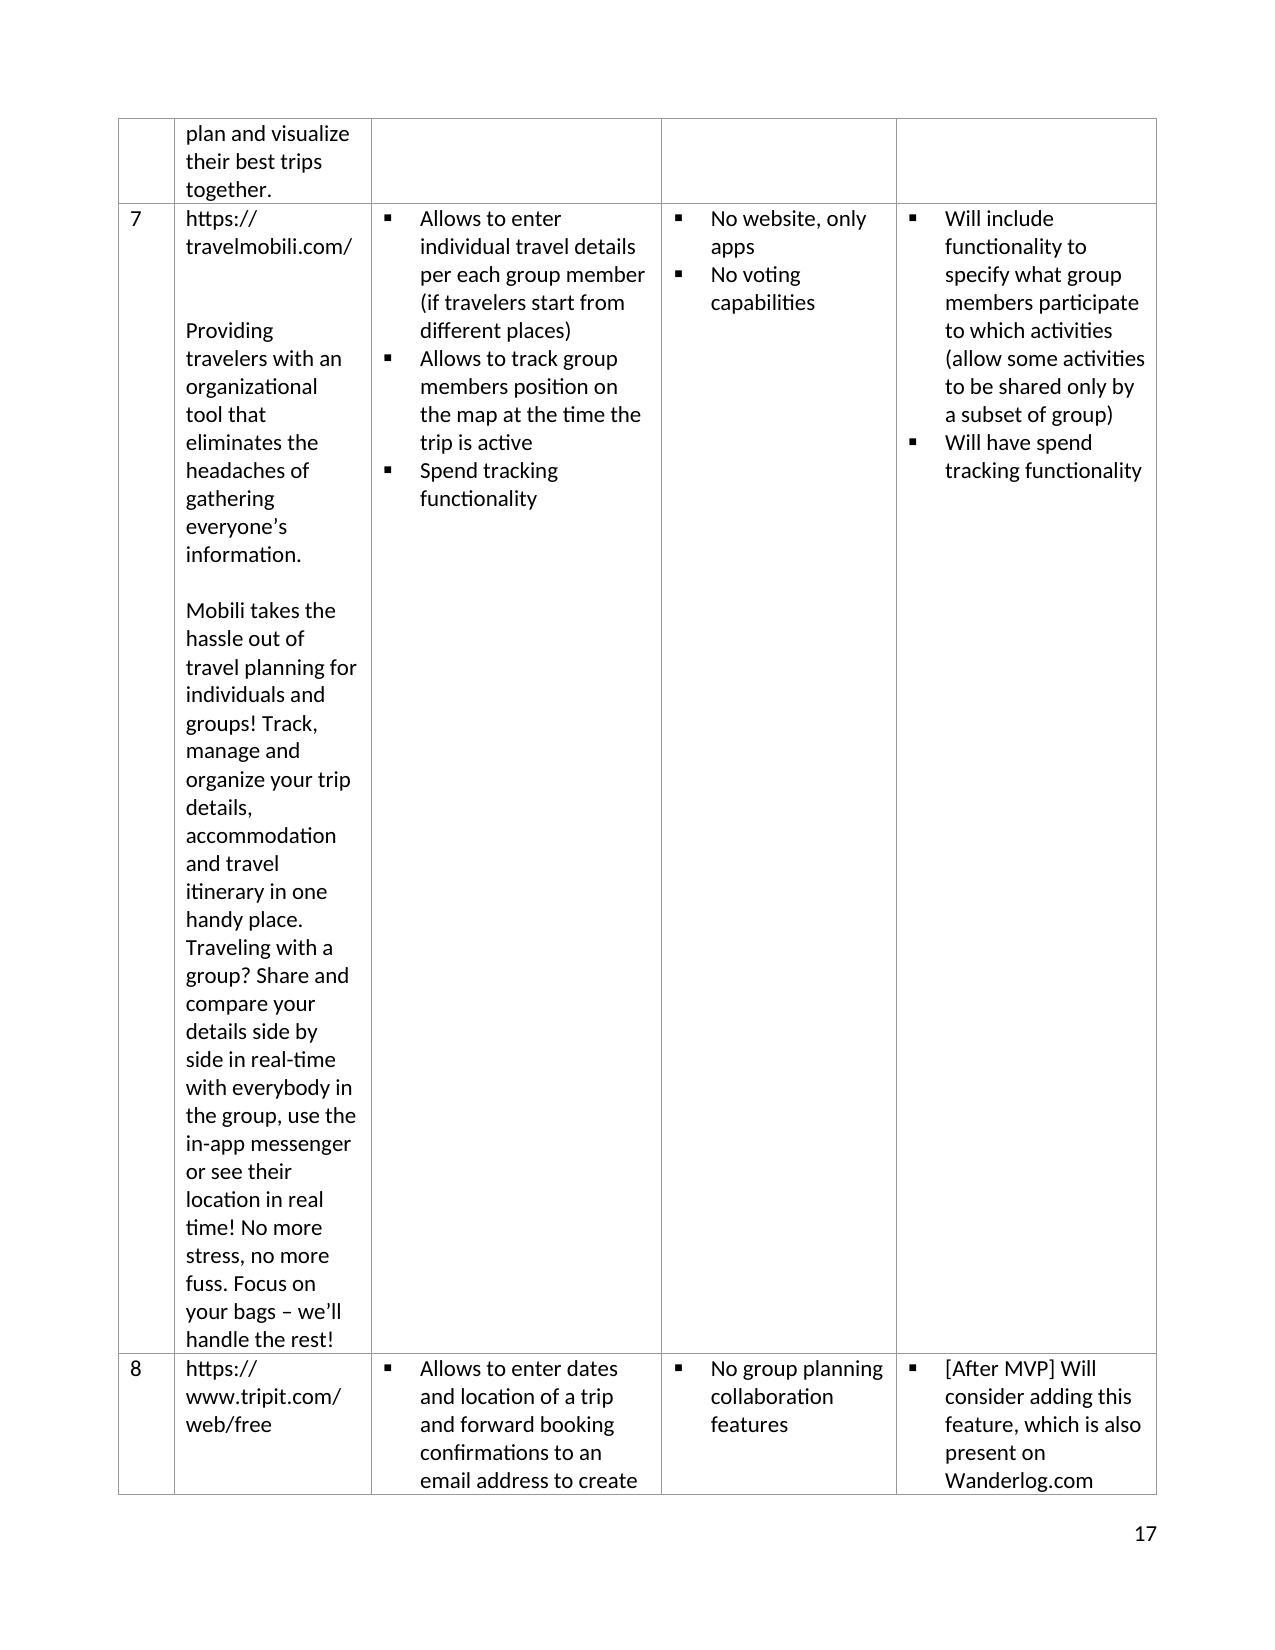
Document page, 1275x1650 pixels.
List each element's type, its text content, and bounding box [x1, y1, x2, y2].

table_cell Will include functionality to specify what group members participate to which activities (allow some activities to be shared only by a subset of group) Will have spend tracking functionality [897, 204, 1156, 1353]
table_cell 7 [119, 204, 174, 1353]
table_cell No website, only apps No voting capabilities [662, 204, 896, 1353]
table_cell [897, 1354, 1156, 1494]
table_cell 8 [119, 1354, 174, 1494]
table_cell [372, 119, 661, 203]
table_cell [175, 119, 371, 203]
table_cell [662, 119, 896, 203]
table_cell https://travelmobili.com/ Providing travelers with an organizational tool that eliminates the headaches of gathering everyone’s information. Mobili takes the hassle out of travel planning for individuals and groups! Track, manage and organize your trip details, accommodation and travel itinerary in one handy place. Traveling with a group? Share and compare your details side by side in real-time with everybody in the group, use the in-app messenger or see their location in real time! No more stress, no more fuss. Focus on your bags – we’ll handle the rest! [175, 204, 371, 1353]
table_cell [897, 119, 1156, 203]
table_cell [372, 1354, 661, 1494]
table_cell Allows to enter individual travel details per each group member (if travelers start from different places) Allows to track group members position on the map at the time the trip is active Spend tracking functionality [372, 204, 661, 1353]
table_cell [175, 1354, 371, 1494]
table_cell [662, 1354, 896, 1494]
table_cell 6 [119, 119, 174, 203]
